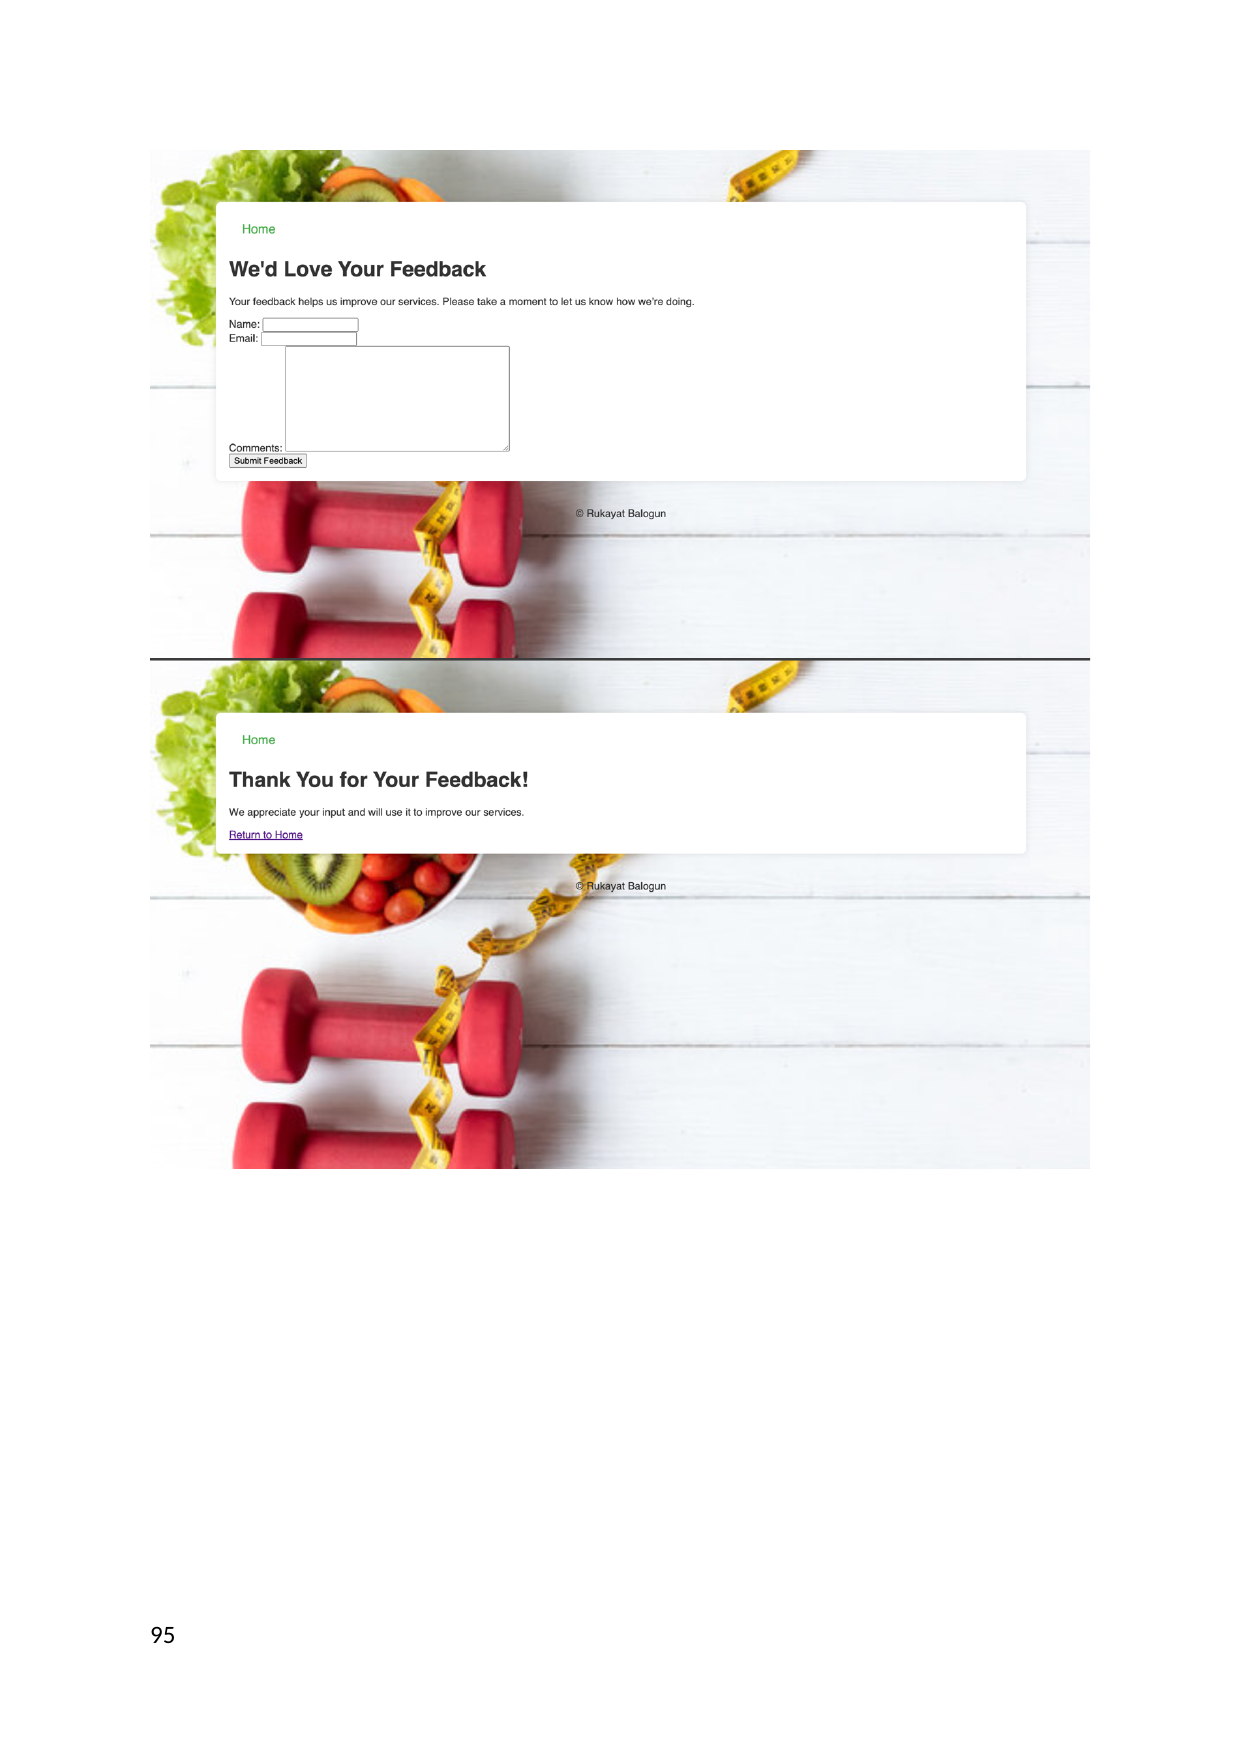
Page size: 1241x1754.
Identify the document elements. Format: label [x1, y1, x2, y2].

picture [150, 150, 1091, 1169]
